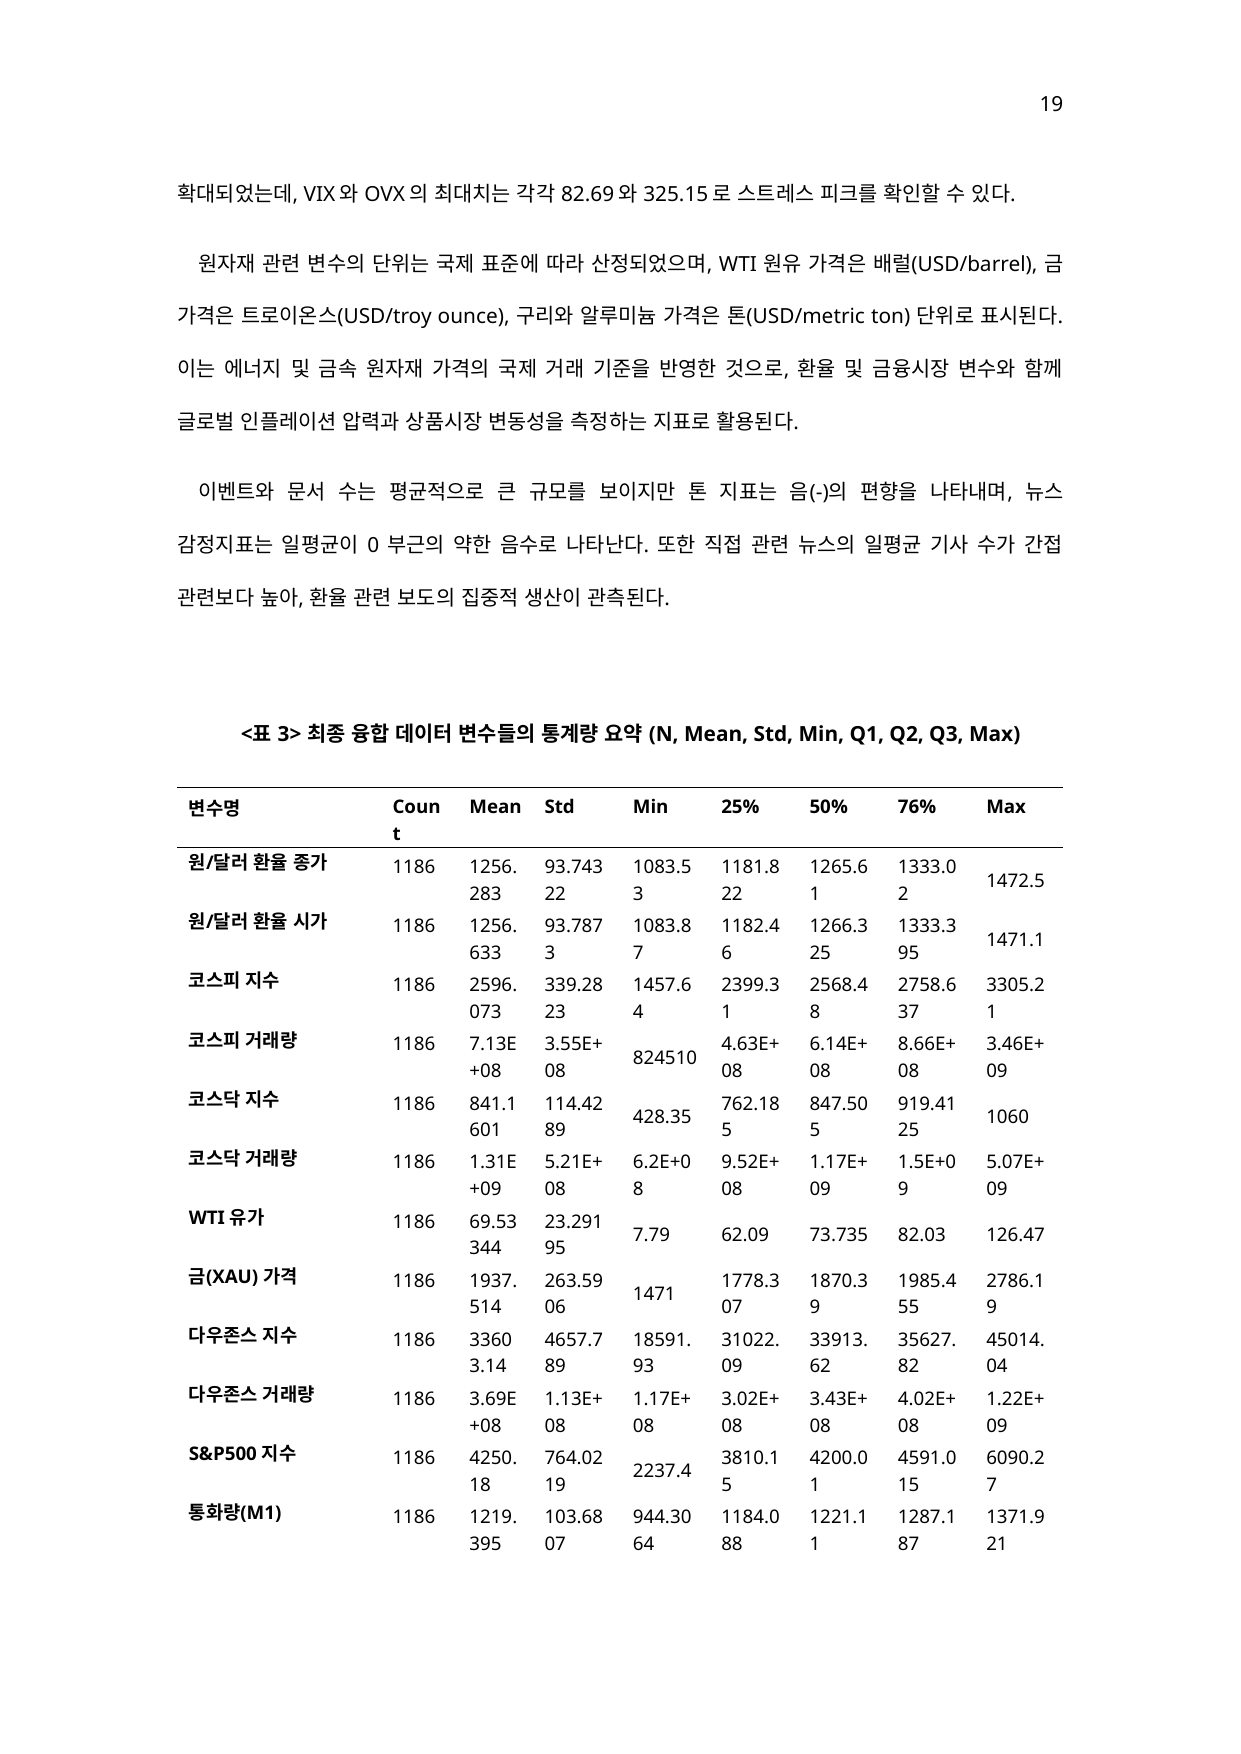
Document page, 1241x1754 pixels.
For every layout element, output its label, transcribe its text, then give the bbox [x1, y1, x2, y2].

table_cell 1182.46 [710, 907, 798, 966]
table_cell 1184.088 [710, 1498, 798, 1557]
table_cell 1333.395 [886, 907, 975, 966]
table_cell 3.55E+08 [533, 1025, 621, 1084]
table_cell 코스닥 지수 [177, 1084, 381, 1143]
table_cell 4.63E+08 [710, 1025, 798, 1084]
table_cell 코스피 지수 [177, 966, 381, 1025]
table_cell 9.52E+08 [710, 1143, 798, 1202]
table_cell 원/달러 환율 시가 [177, 907, 381, 966]
table_cell 1.31E+09 [458, 1143, 533, 1202]
table_cell 847.505 [798, 1084, 886, 1143]
table_cell 1186 [381, 966, 458, 1025]
table_cell 금(XAU) 가격 [177, 1261, 381, 1321]
table_header 76% [886, 788, 975, 847]
table_cell 62.09 [710, 1203, 798, 1261]
table_cell 31022.09 [710, 1321, 798, 1379]
table_cell 103.6807 [533, 1498, 621, 1557]
table_cell 1.13E+08 [533, 1380, 621, 1439]
table_cell 1083.87 [621, 907, 710, 966]
table_cell 45014.04 [975, 1321, 1063, 1379]
table_cell 18591.93 [621, 1321, 710, 1379]
table_cell 4200.01 [798, 1439, 886, 1498]
table_cell 1457.64 [621, 966, 710, 1025]
table_cell 23.29195 [533, 1203, 621, 1261]
table_cell 1266.325 [798, 907, 886, 966]
table_cell 1333.02 [886, 848, 975, 907]
table_cell 1265.61 [798, 848, 886, 907]
table_cell 1186 [381, 1321, 458, 1379]
table_header Std [533, 788, 621, 847]
table_cell WTI 유가 [177, 1203, 381, 1261]
table_cell 4657.789 [533, 1321, 621, 1379]
table_cell 6.14E+08 [798, 1025, 886, 1084]
table_cell 3.02E+08 [710, 1380, 798, 1439]
table_cell 3305.21 [975, 966, 1063, 1025]
table_cell 5.21E+08 [533, 1143, 621, 1202]
table_cell 35627.82 [886, 1321, 975, 1379]
table_cell 6.2E+08 [621, 1143, 710, 1202]
table_cell 1471.1 [975, 907, 1063, 966]
table_cell 1186 [381, 1380, 458, 1439]
table_cell 841.1601 [458, 1084, 533, 1143]
table_cell 6090.27 [975, 1439, 1063, 1498]
table_cell 1778.307 [710, 1261, 798, 1321]
table_cell 4591.015 [886, 1439, 975, 1498]
table_header Mean [458, 788, 533, 847]
table_cell 3.69E+08 [458, 1380, 533, 1439]
table_cell 944.3064 [621, 1498, 710, 1557]
table_cell 1256.633 [458, 907, 533, 966]
table_cell 339.2823 [533, 966, 621, 1025]
table_cell 8.66E+08 [886, 1025, 975, 1084]
table_cell 4.02E+08 [886, 1380, 975, 1439]
table_cell 93.7873 [533, 907, 621, 966]
table_cell 1256.283 [458, 848, 533, 907]
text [177, 177, 1063, 207]
table_cell 4250.18 [458, 1439, 533, 1498]
table_cell 통화량(M1) [177, 1498, 381, 1557]
table_cell 1186 [381, 907, 458, 966]
table_cell 1287.187 [886, 1498, 975, 1557]
table_cell 1870.39 [798, 1261, 886, 1321]
table_cell 2237.4 [621, 1439, 710, 1498]
table_cell 764.0219 [533, 1439, 621, 1498]
table_cell 1186 [381, 1498, 458, 1557]
text 원자재 관련 변수의 단위는 국제 표준에 따라 산정되었으며, WTI 원유 가격은 배럴(USD/barrel), 금 가격은 트로이온스(USD/troy ounce), 구리와 알루미늄 가격은 톤(USD/metric ton) 단위로 표시된다. 이는 에너지 및 금속 원자재 가격의 국제 거래 기준을 반영한 것으로, 환율 및 금융시장 변수와 함께 글로벌 인플레이션 압력과 상품시장 변동성을 측정하는 지표로 활용된다. [177, 247, 1063, 436]
table_cell 2758.637 [886, 966, 975, 1025]
table_cell 1186 [381, 1439, 458, 1498]
table_cell 1471 [621, 1261, 710, 1321]
table_cell 5.07E+09 [975, 1143, 1063, 1202]
table_cell 3.46E+09 [975, 1025, 1063, 1084]
table_cell 1186 [381, 1084, 458, 1143]
table_cell 1186 [381, 848, 458, 907]
table_cell 코스피 거래량 [177, 1025, 381, 1084]
table_cell 코스닥 거래량 [177, 1143, 381, 1202]
table_cell 93.74322 [533, 848, 621, 907]
table_header 50% [798, 788, 886, 847]
table_cell 263.5906 [533, 1261, 621, 1321]
table_cell 7.79 [621, 1203, 710, 1261]
table_cell 69.53344 [458, 1203, 533, 1261]
table_cell 원/달러 환율 종가 [177, 848, 381, 907]
table_cell 33913.62 [798, 1321, 886, 1379]
table_cell 1186 [381, 1143, 458, 1202]
text <표 3> 최종 융합 데이터 변수들의 통계량 요약 (N, Mean, Std, Min, Q1, Q2, Q3, Max) [177, 717, 1063, 747]
table_cell 1186 [381, 1203, 458, 1261]
table_cell 2596.073 [458, 966, 533, 1025]
table_header Min [621, 788, 710, 847]
table_cell 73.735 [798, 1203, 886, 1261]
table_header Count [381, 788, 458, 847]
table_cell 1.5E+09 [886, 1143, 975, 1202]
table_cell 1.22E+09 [975, 1380, 1063, 1439]
table_cell 114.4289 [533, 1084, 621, 1143]
table_cell 1083.53 [621, 848, 710, 907]
table_cell 1371.921 [975, 1498, 1063, 1557]
table_header 25% [710, 788, 798, 847]
table_cell 1937.514 [458, 1261, 533, 1321]
table_cell 82.03 [886, 1203, 975, 1261]
table_cell 762.185 [710, 1084, 798, 1143]
table_cell 1181.822 [710, 848, 798, 907]
table_cell 2568.48 [798, 966, 886, 1025]
table_cell 3810.15 [710, 1439, 798, 1498]
table_cell 126.47 [975, 1203, 1063, 1261]
table_cell 1.17E+09 [798, 1143, 886, 1202]
table_cell 2399.31 [710, 966, 798, 1025]
table_cell 다우존스 지수 [177, 1321, 381, 1379]
table_cell 1060 [975, 1084, 1063, 1143]
table_cell 824510 [621, 1025, 710, 1084]
table_cell S&P500 지수 [177, 1439, 381, 1498]
table_cell 7.13E+08 [458, 1025, 533, 1084]
table_cell 2786.19 [975, 1261, 1063, 1321]
table_header Max [975, 788, 1063, 847]
table_cell 1.17E+08 [621, 1380, 710, 1439]
text 이벤트와 문서 수는 평균적으로 큰 규모를 보이지만 톤 지표는 음(-)의 편향을 나타내며, 뉴스 감정지표는 일평균이 0 부근의 약한 음수로 나타난다. 또한 직접 관련 뉴스의 일평균 기사 수가 간접 관련보다 높아, 환율 관련 보도의 집중적 생산이 관측된다. [177, 475, 1063, 611]
table_cell 1186 [381, 1261, 458, 1321]
table_cell 1221.11 [798, 1498, 886, 1557]
table_cell 3.43E+08 [798, 1380, 886, 1439]
table_cell 1219.395 [458, 1498, 533, 1557]
table_header 변수명 [177, 788, 381, 847]
table_cell 1186 [381, 1025, 458, 1084]
table_cell 919.4125 [886, 1084, 975, 1143]
table_cell 1472.5 [975, 848, 1063, 907]
table_cell 1985.455 [886, 1261, 975, 1321]
table_cell 다우존스 거래량 [177, 1380, 381, 1439]
table_cell 428.35 [621, 1084, 710, 1143]
table_cell 33603.14 [458, 1321, 533, 1379]
